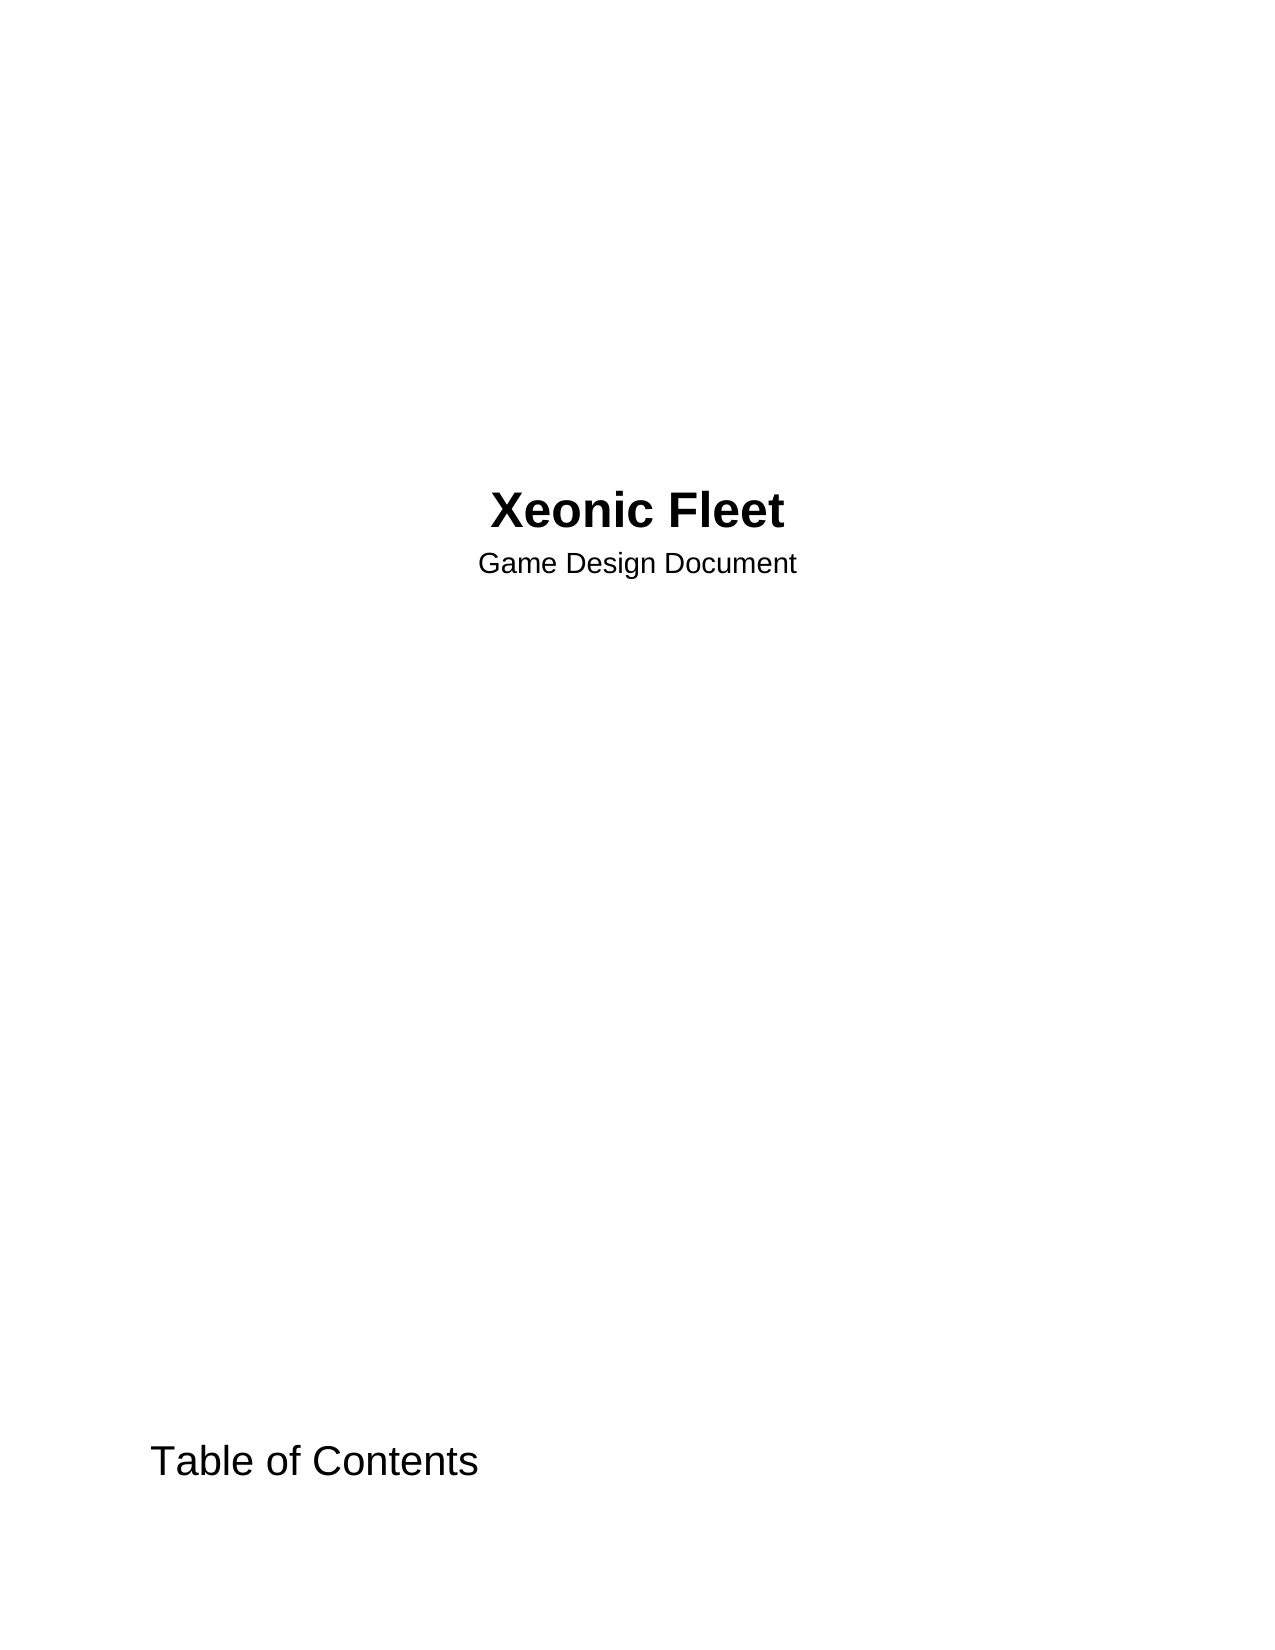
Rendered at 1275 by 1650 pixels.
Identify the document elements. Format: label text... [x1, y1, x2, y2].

subtitle Table of Contents [150, 1436, 1125, 1484]
text Xeonic Fleet [150, 480, 1125, 538]
text Game Design Document [150, 546, 1125, 580]
